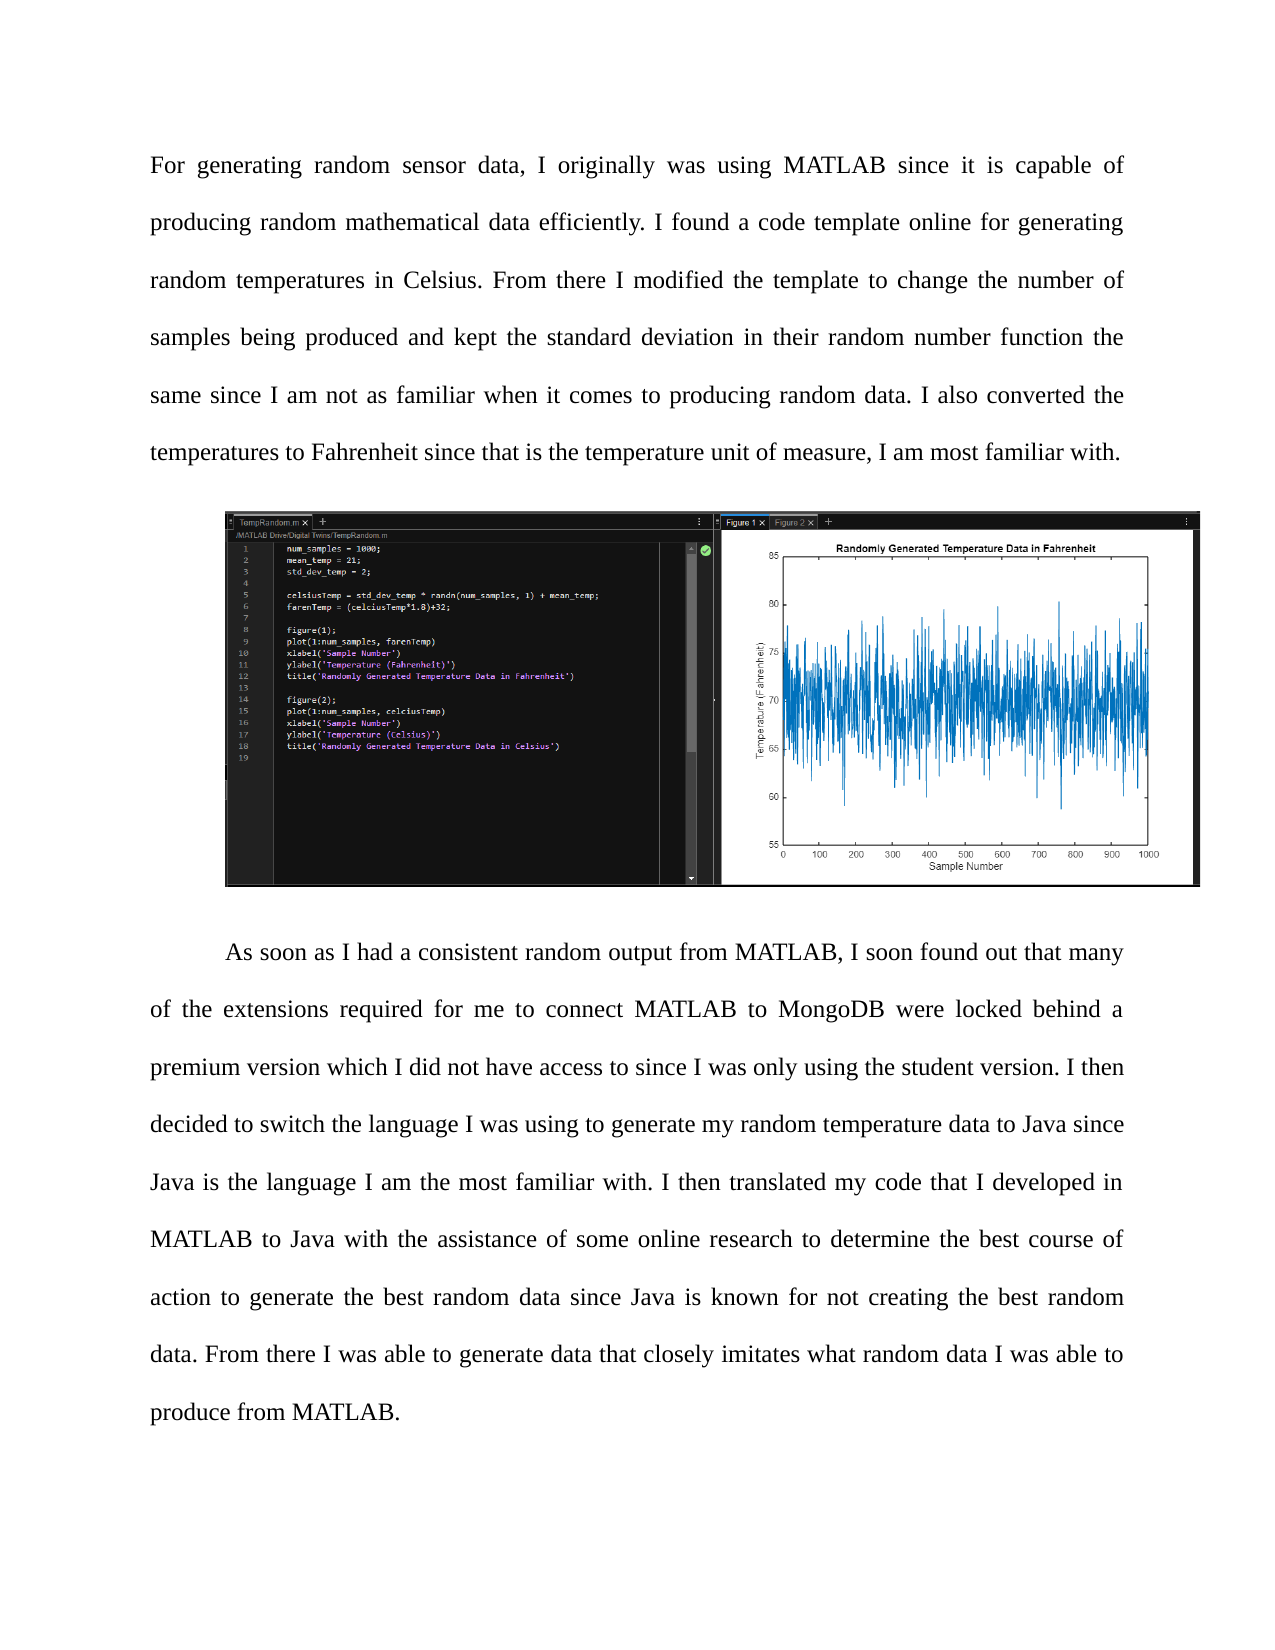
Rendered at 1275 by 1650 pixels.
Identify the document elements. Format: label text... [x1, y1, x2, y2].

text As soon as I had a consistent random output from MATLAB, I soon found out that many of the extensions required for me to connect MATLAB to MongoDB were locked behind a premium version which I did not have access to since I was only using the student version. I then decided to switch the language I was using to generate my random temperature data to Java since Java is the language I am the most familiar with. I then translated my code that I developed in MATLAB to Java with the assistance of some online research to determine the best course of action to generate the best random data since Java is known for not creating the best random data. From there I was able to generate data that closely imitates what random data I was able to produce from MATLAB. [150, 937, 1125, 1426]
picture [225, 511, 1200, 887]
